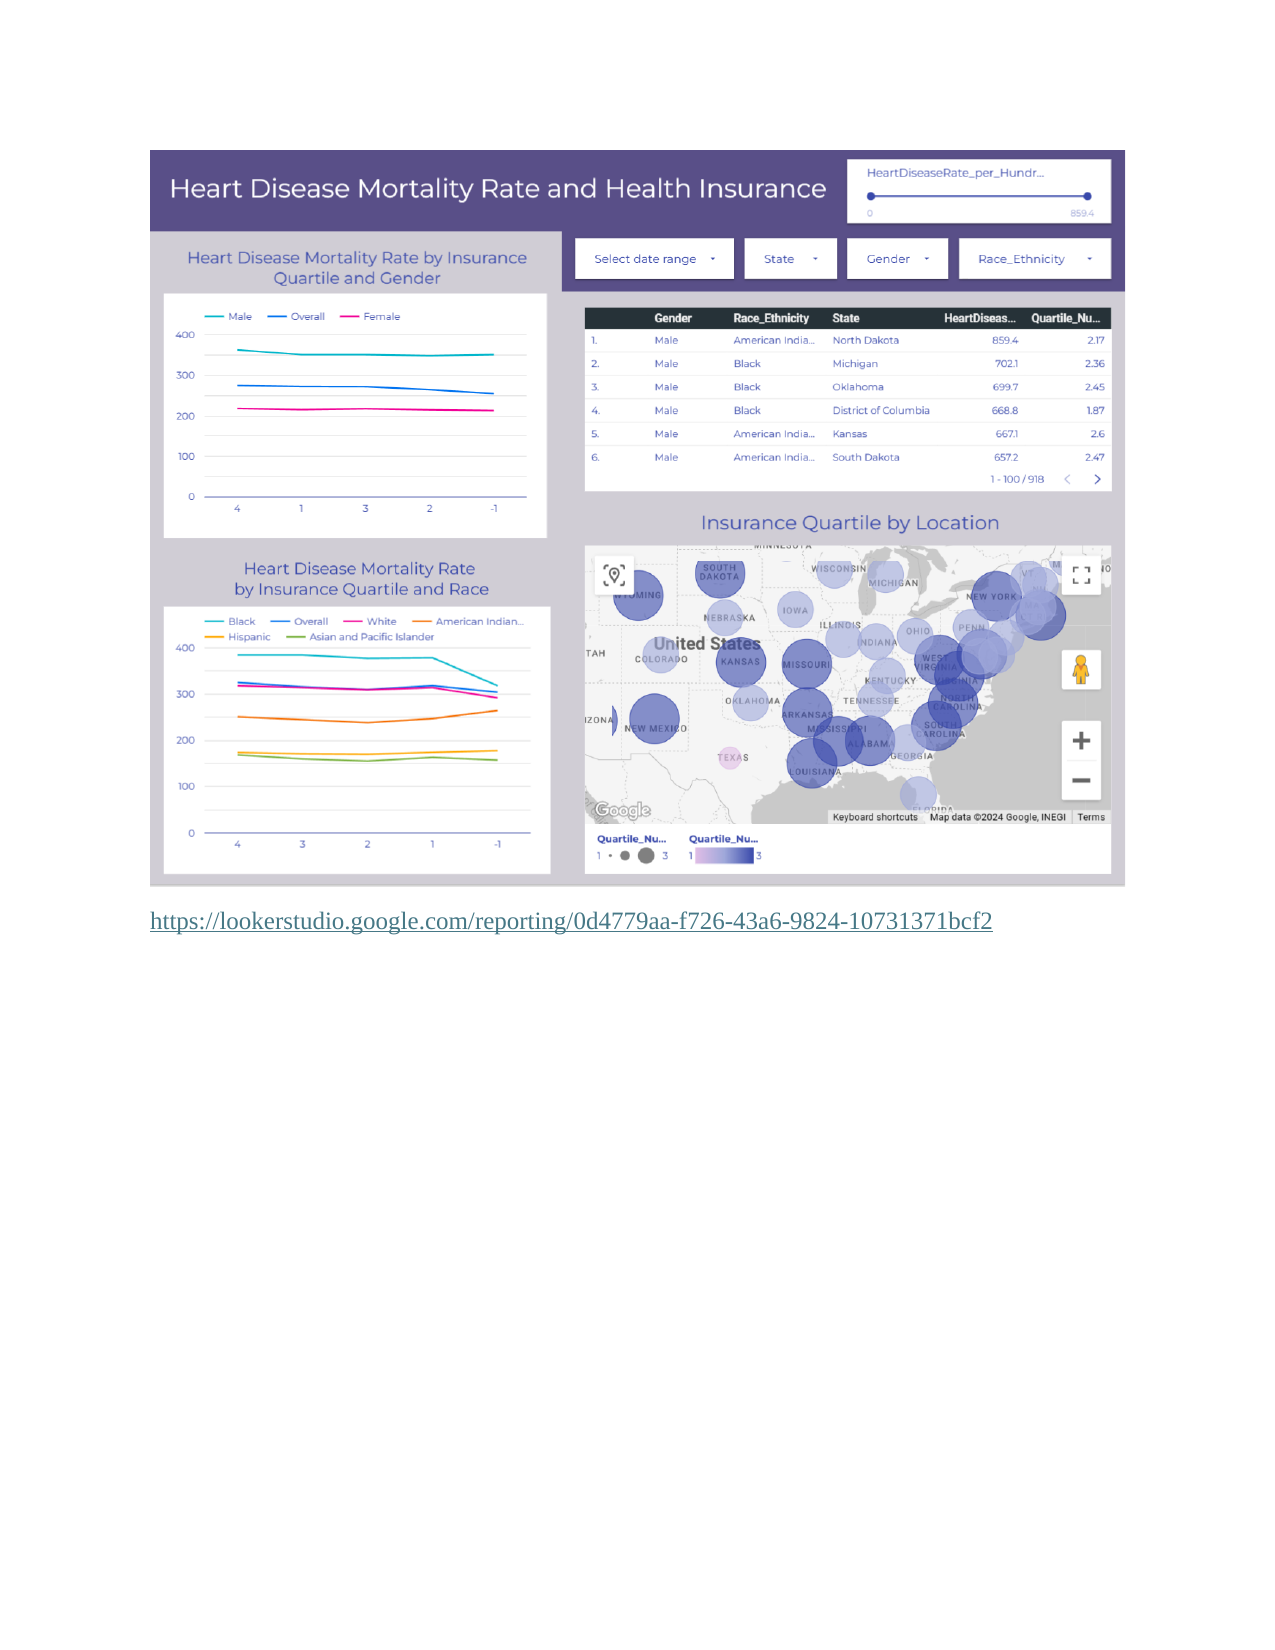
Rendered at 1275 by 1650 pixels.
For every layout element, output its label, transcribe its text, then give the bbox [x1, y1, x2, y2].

text https://lookerstudio.google.com/reporting/0d4779aa-f726-43a6-9824-10731371bcf2 [150, 906, 1125, 935]
picture [150, 150, 1125, 887]
